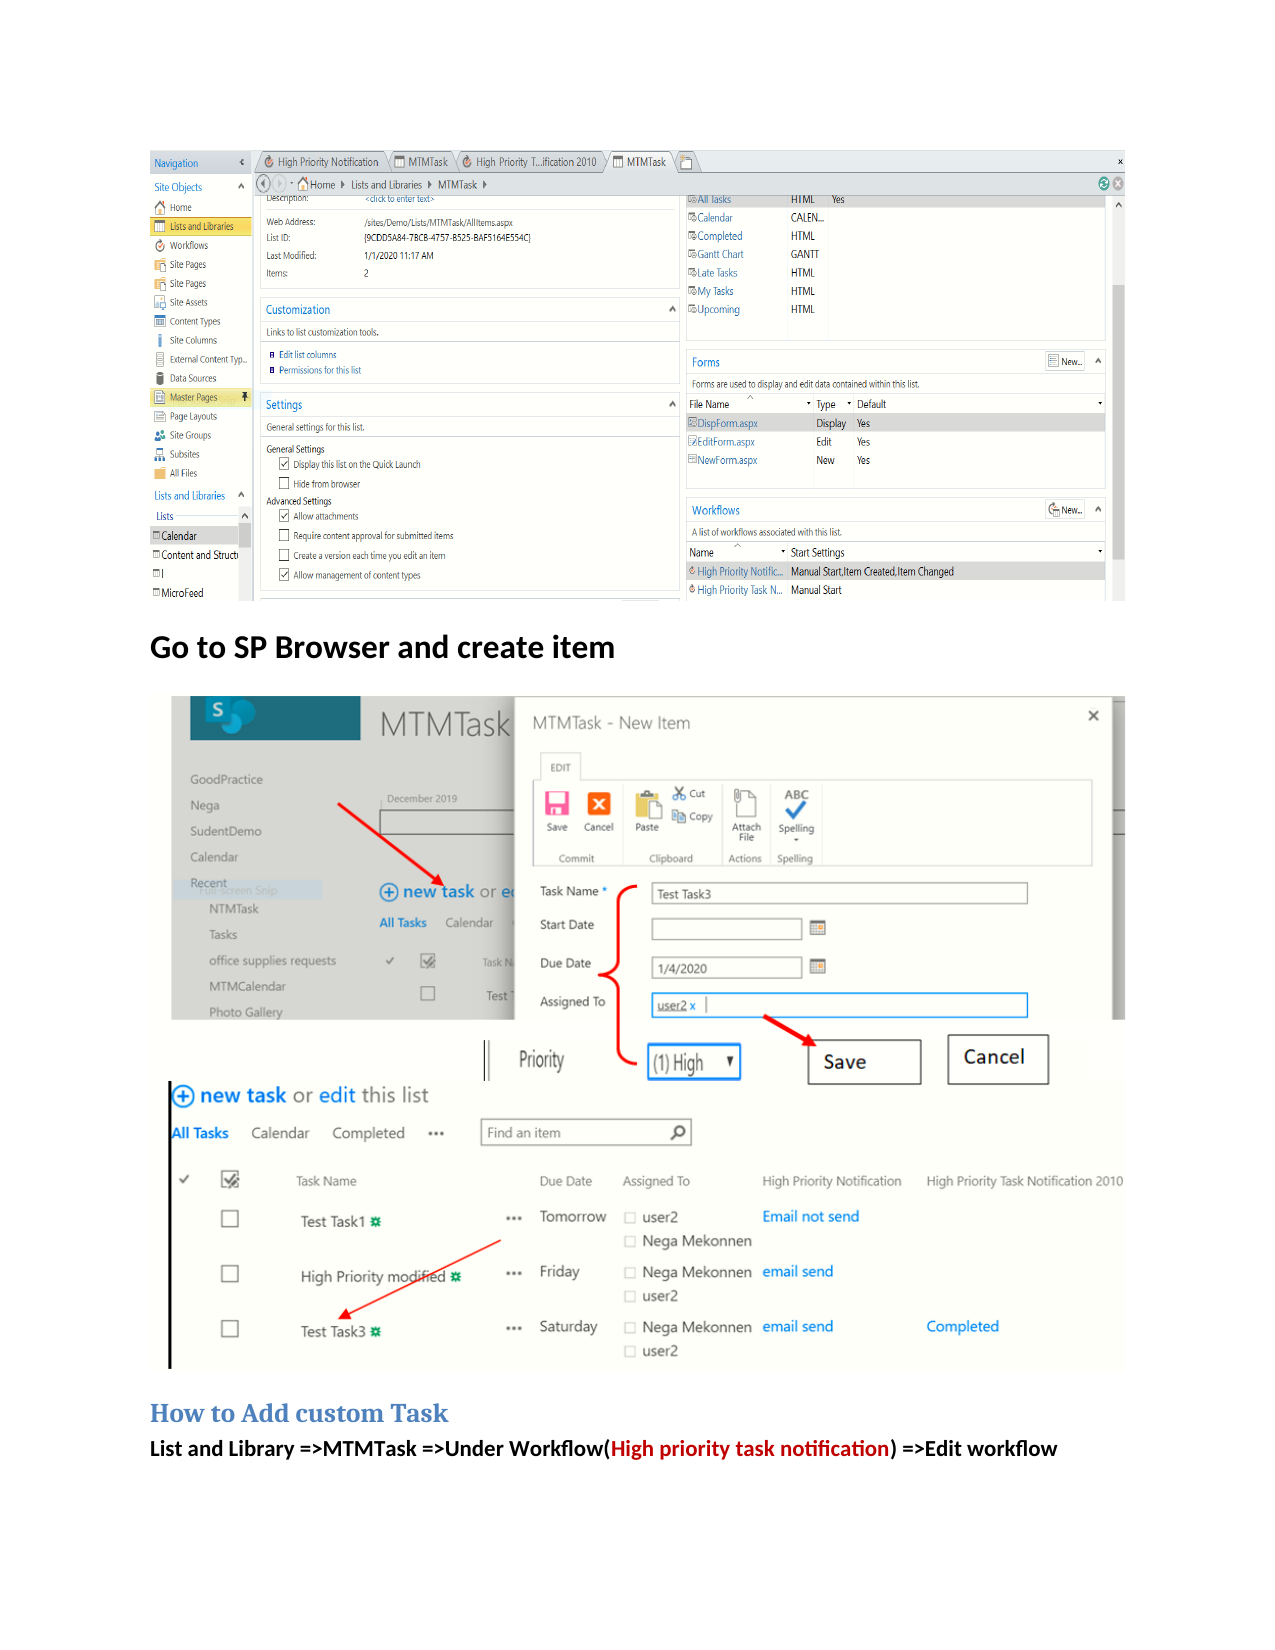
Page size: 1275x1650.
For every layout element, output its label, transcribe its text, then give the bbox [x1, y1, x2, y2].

text List and Library =>MTMTask =>Under Workflow(High priority task notification) =>Edit workflow [150, 1434, 1125, 1462]
picture [150, 150, 1125, 601]
picture [150, 693, 1125, 1373]
text Go to SP Browser and create item [150, 626, 1125, 667]
subtitle How to Add custom Task [150, 1398, 1125, 1429]
